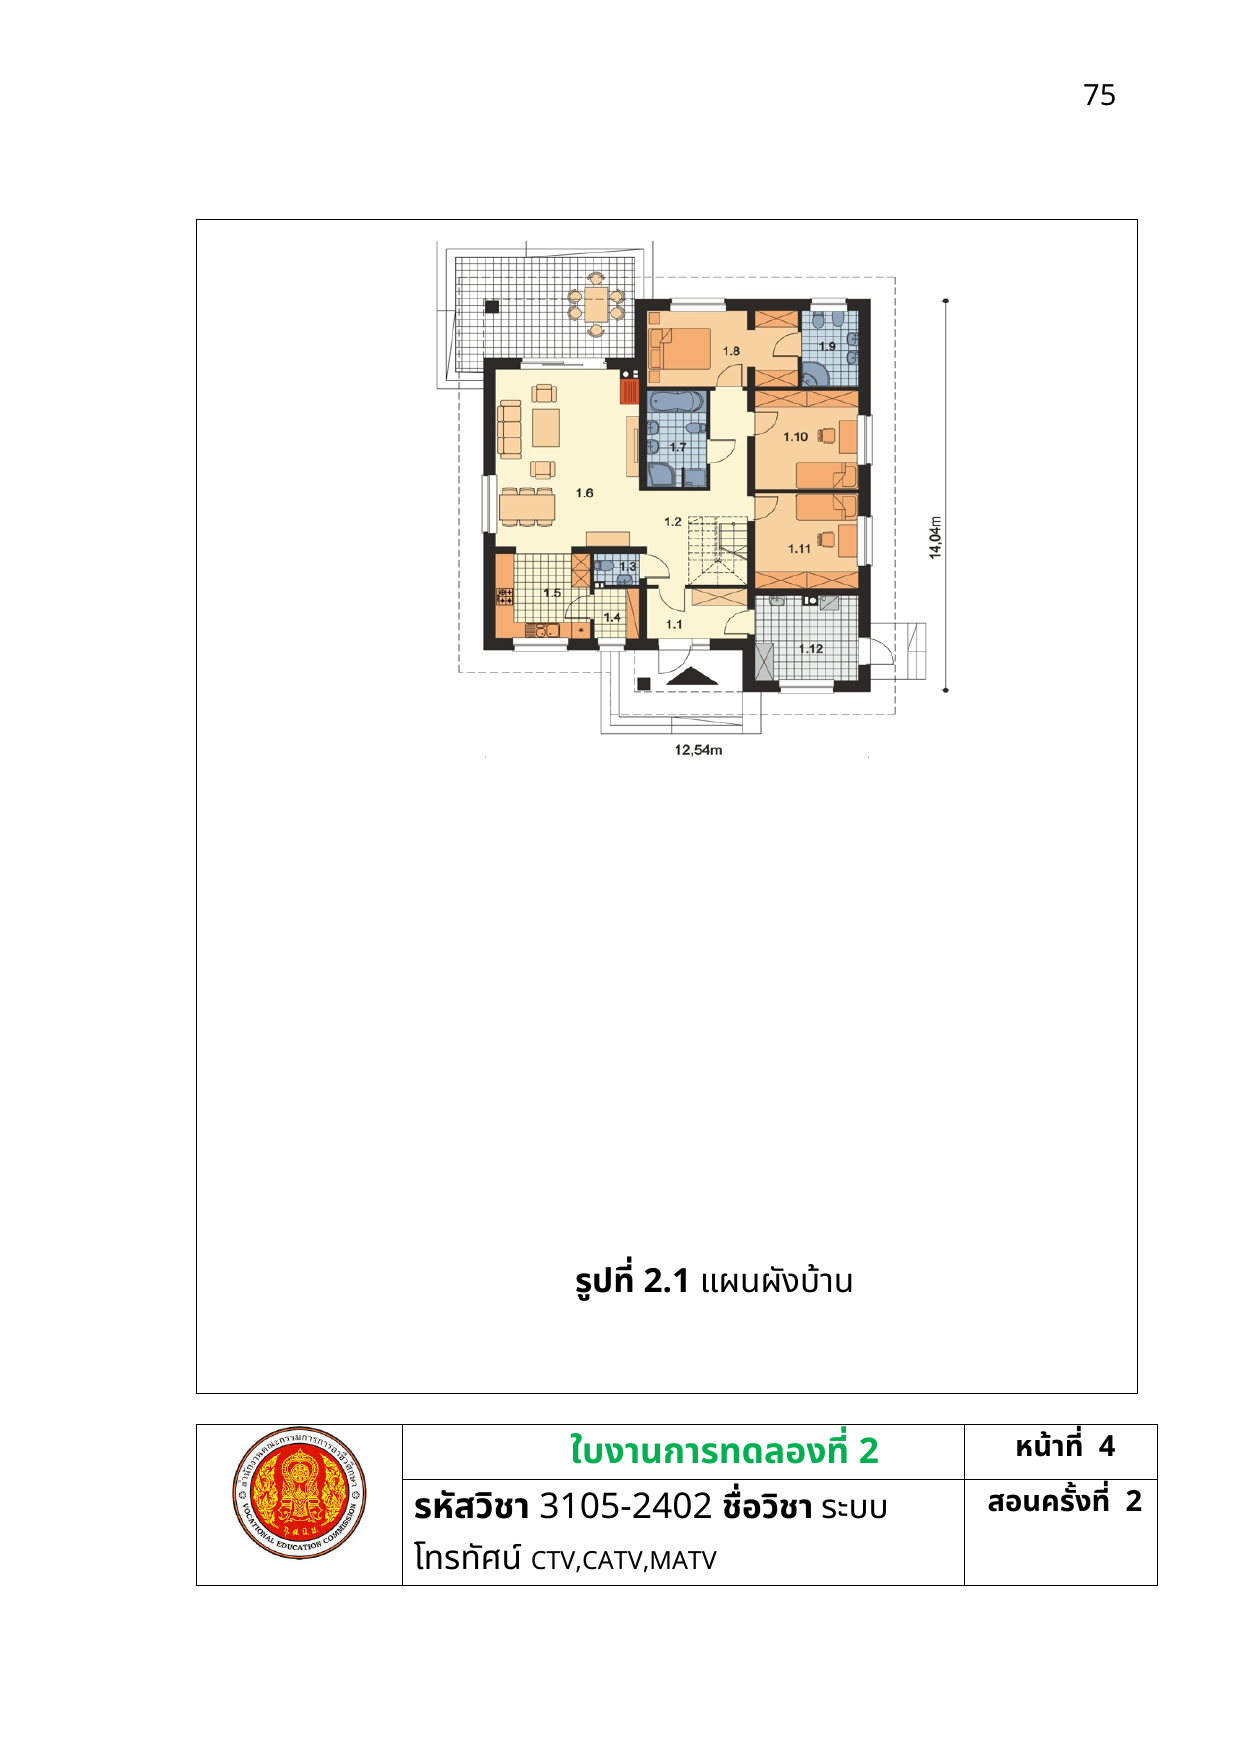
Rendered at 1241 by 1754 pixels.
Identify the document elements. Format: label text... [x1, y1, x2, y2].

picture [436, 241, 949, 758]
table_cell สอนครั้งที่ 2 [965, 1480, 1157, 1584]
table_header ใบงานการทดลองที่ 2 [403, 1425, 964, 1479]
table_header .หน้าที่ 4 [965, 1425, 1157, 1479]
table_cell รหัสวิชา 3105-2402 ชื่อวิชา ระบบโทรทัศน์ CTV,CATV,MATV [403, 1480, 964, 1584]
table_header [197, 1425, 402, 1584]
picture [229, 1425, 369, 1562]
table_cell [197, 220, 1137, 1393]
